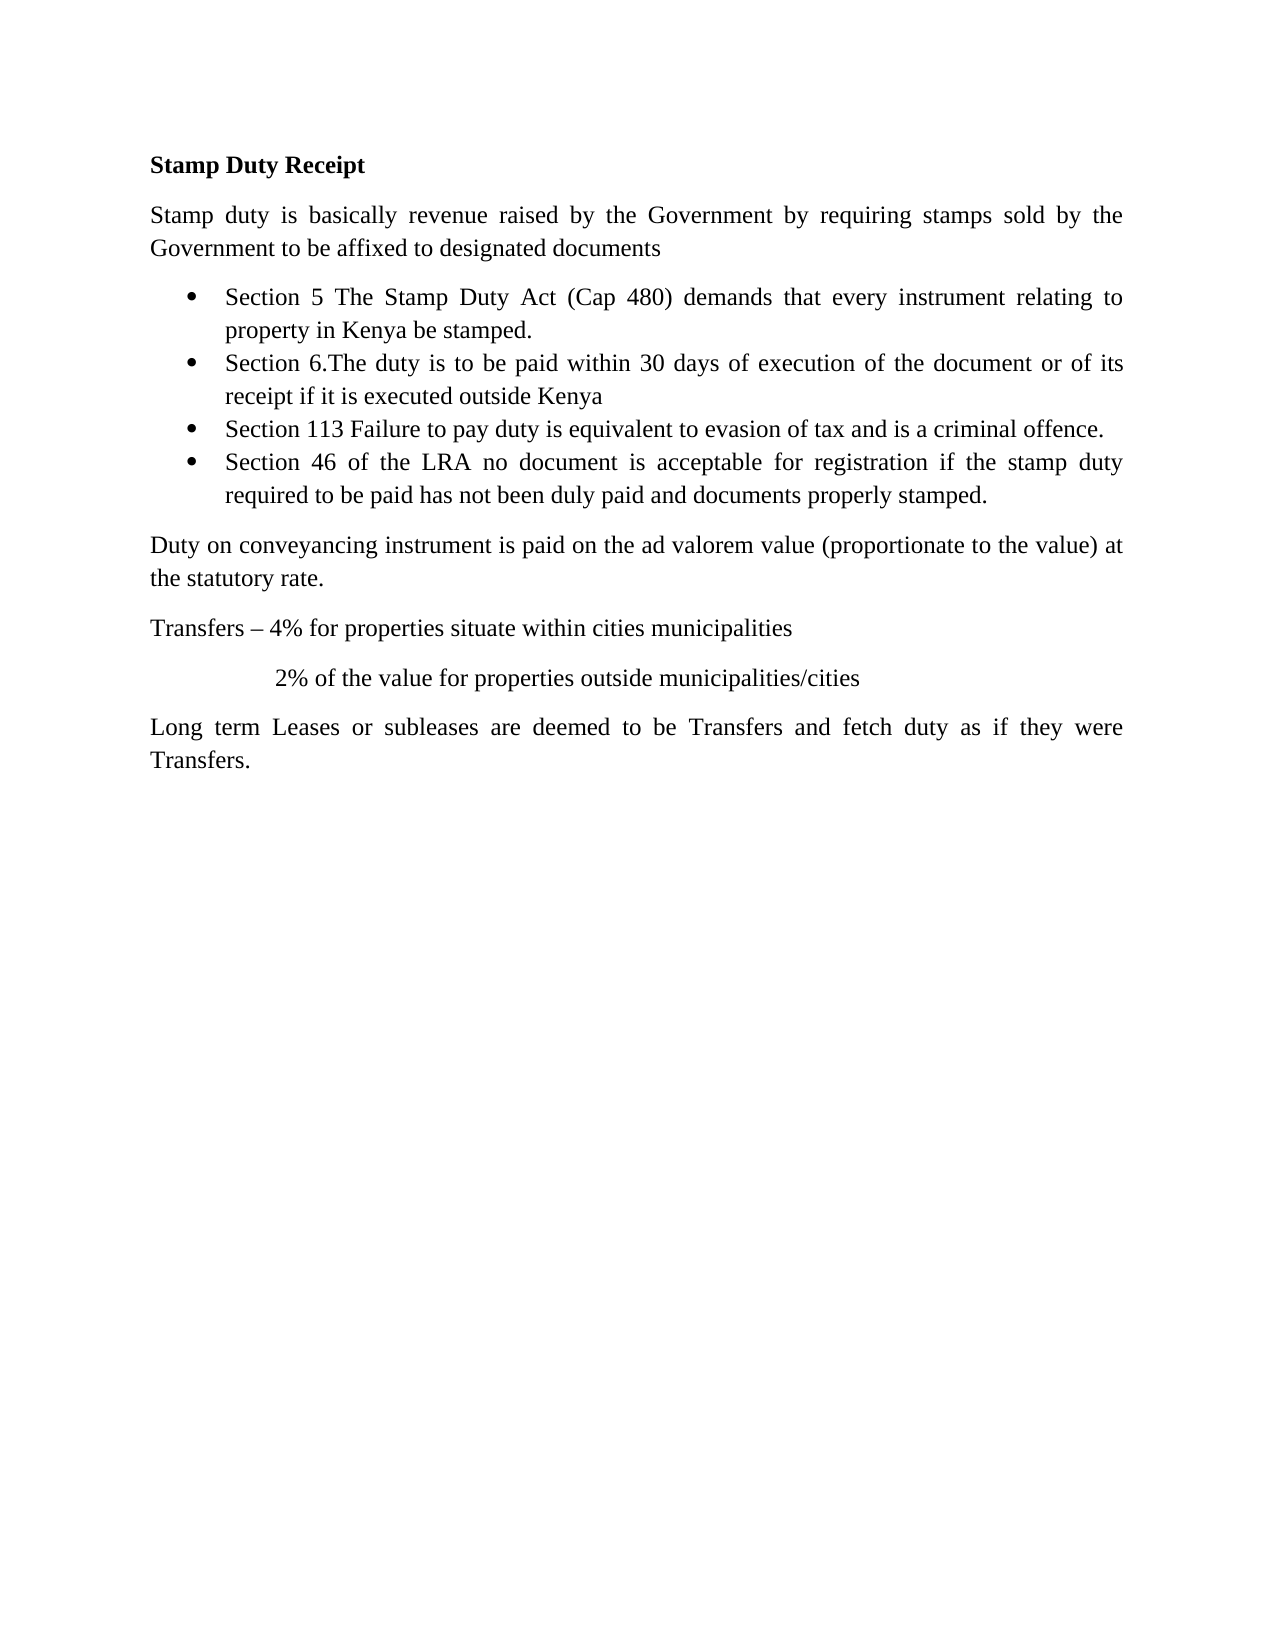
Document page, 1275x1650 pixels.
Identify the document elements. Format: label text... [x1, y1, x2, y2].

text Transfers – 4% for properties situate within cities municipalities [150, 613, 1125, 642]
list Section 5 The Stamp Duty Act (Cap 480) demands that every instrument relating to property in Kenya be stamped. [187, 282, 1125, 344]
text Stamp Duty Receipt [150, 150, 1125, 179]
text Long term Leases or subleases are deemed to be Transfers and fetch duty as if they were Transfers. [150, 712, 1125, 774]
text Duty on conveyancing instrument is paid on the ad valorem value (proportionate to the value) at the statutory rate. [150, 530, 1125, 592]
list Section 46 of the LRA no document is acceptable for registration if the stamp duty required to be paid has not been duly paid and documents properly stamped. [187, 447, 1125, 509]
text Stamp duty is basically revenue raised by the Government by requiring stamps sold by the Government to be affixed to designated documents [150, 200, 1125, 261]
list Section 113 Failure to pay duty is equivalent to evasion of tax and is a criminal offence. [187, 414, 1125, 443]
list Section 6.The duty is to be paid within 30 days of execution of the document or of its receipt if it is executed outside Kenya [187, 348, 1125, 410]
text 2% of the value for properties outside municipalities/cities [150, 663, 1125, 691]
